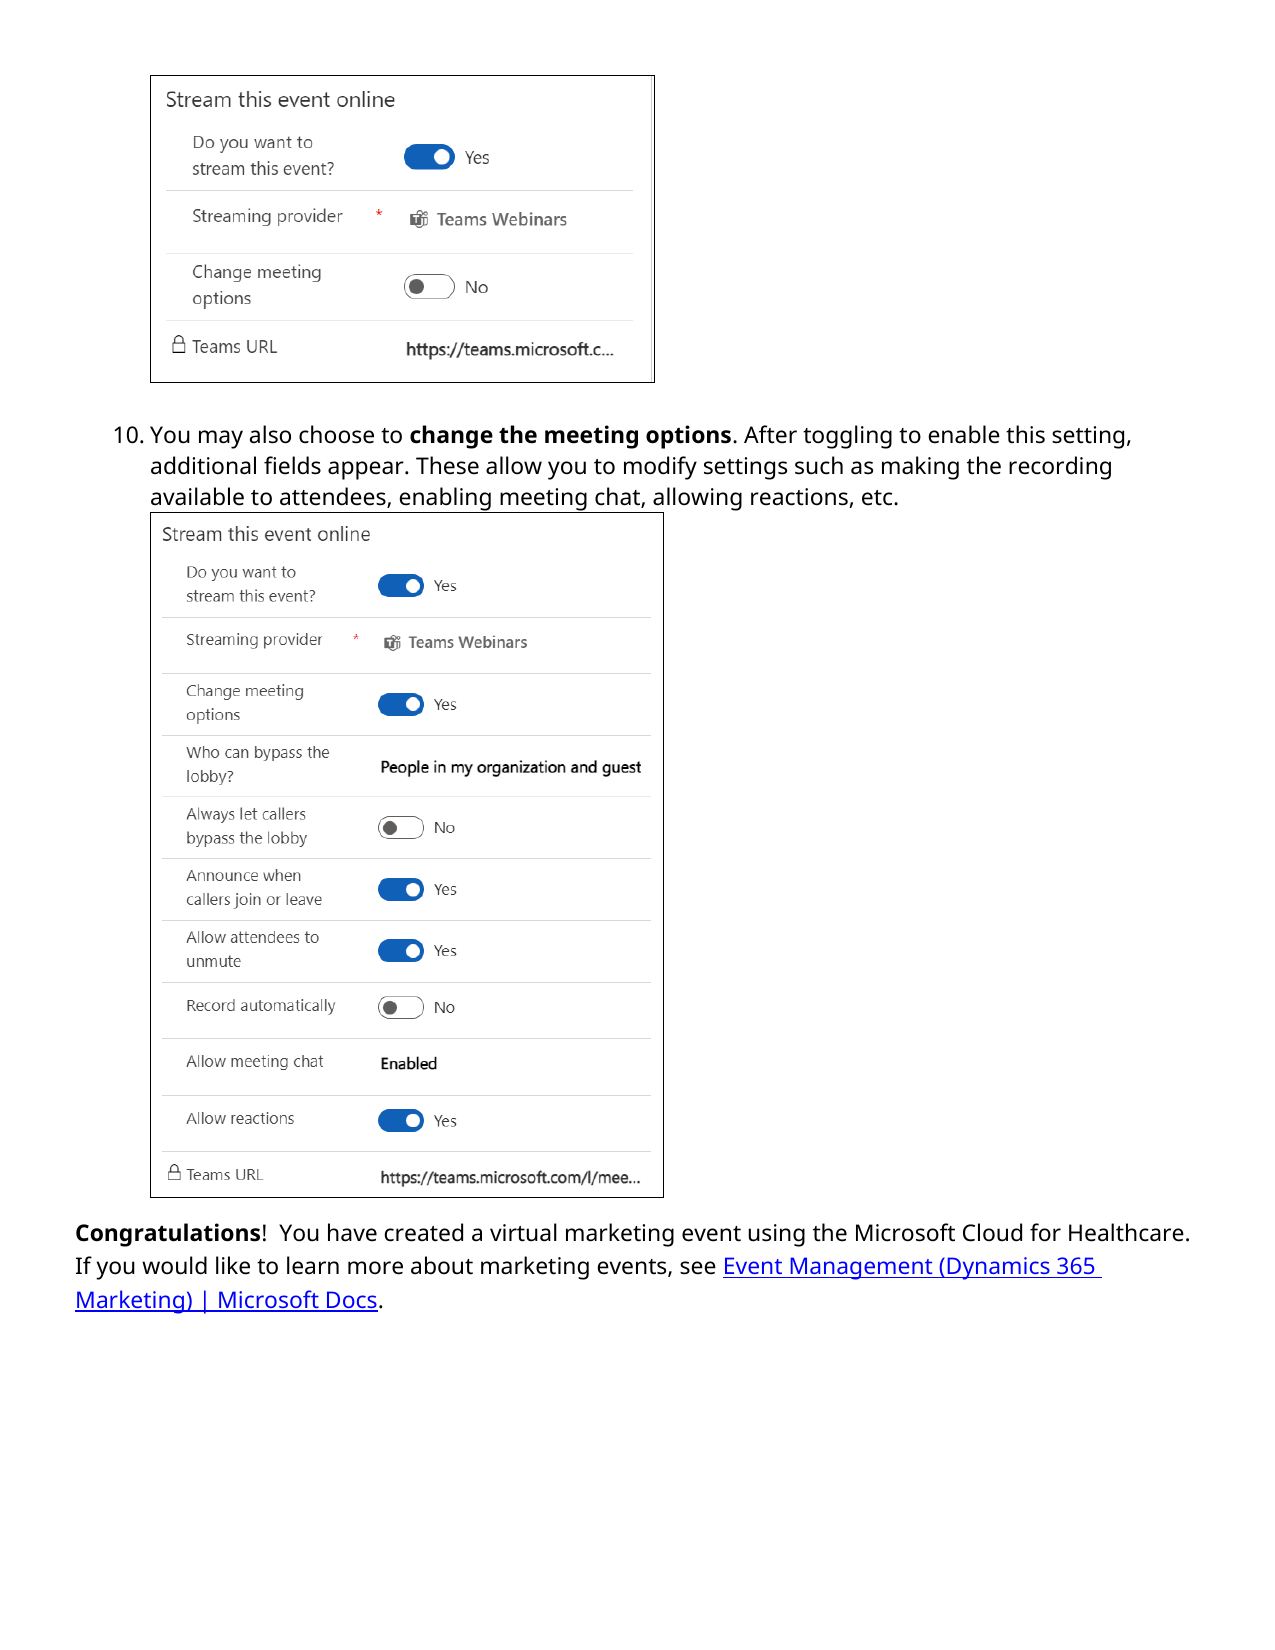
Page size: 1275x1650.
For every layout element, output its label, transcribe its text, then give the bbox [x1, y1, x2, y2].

picture [151, 76, 654, 382]
picture [151, 513, 663, 1197]
list You may also choose to change the meeting options. After toggling to enable this setting, additional fields appear. These allow you to modify settings such as making the recording available to attendees, enabling meeting chat, allowing reactions, etc. [112, 418, 1200, 512]
text Congratulations! You have created a virtual marketing event using the Microsoft Cloud for Healthcare. If you would like to learn more about marketing events, see Event Management (Dynamics 365 Marketing) | Microsoft Docs. [75, 1216, 1200, 1315]
